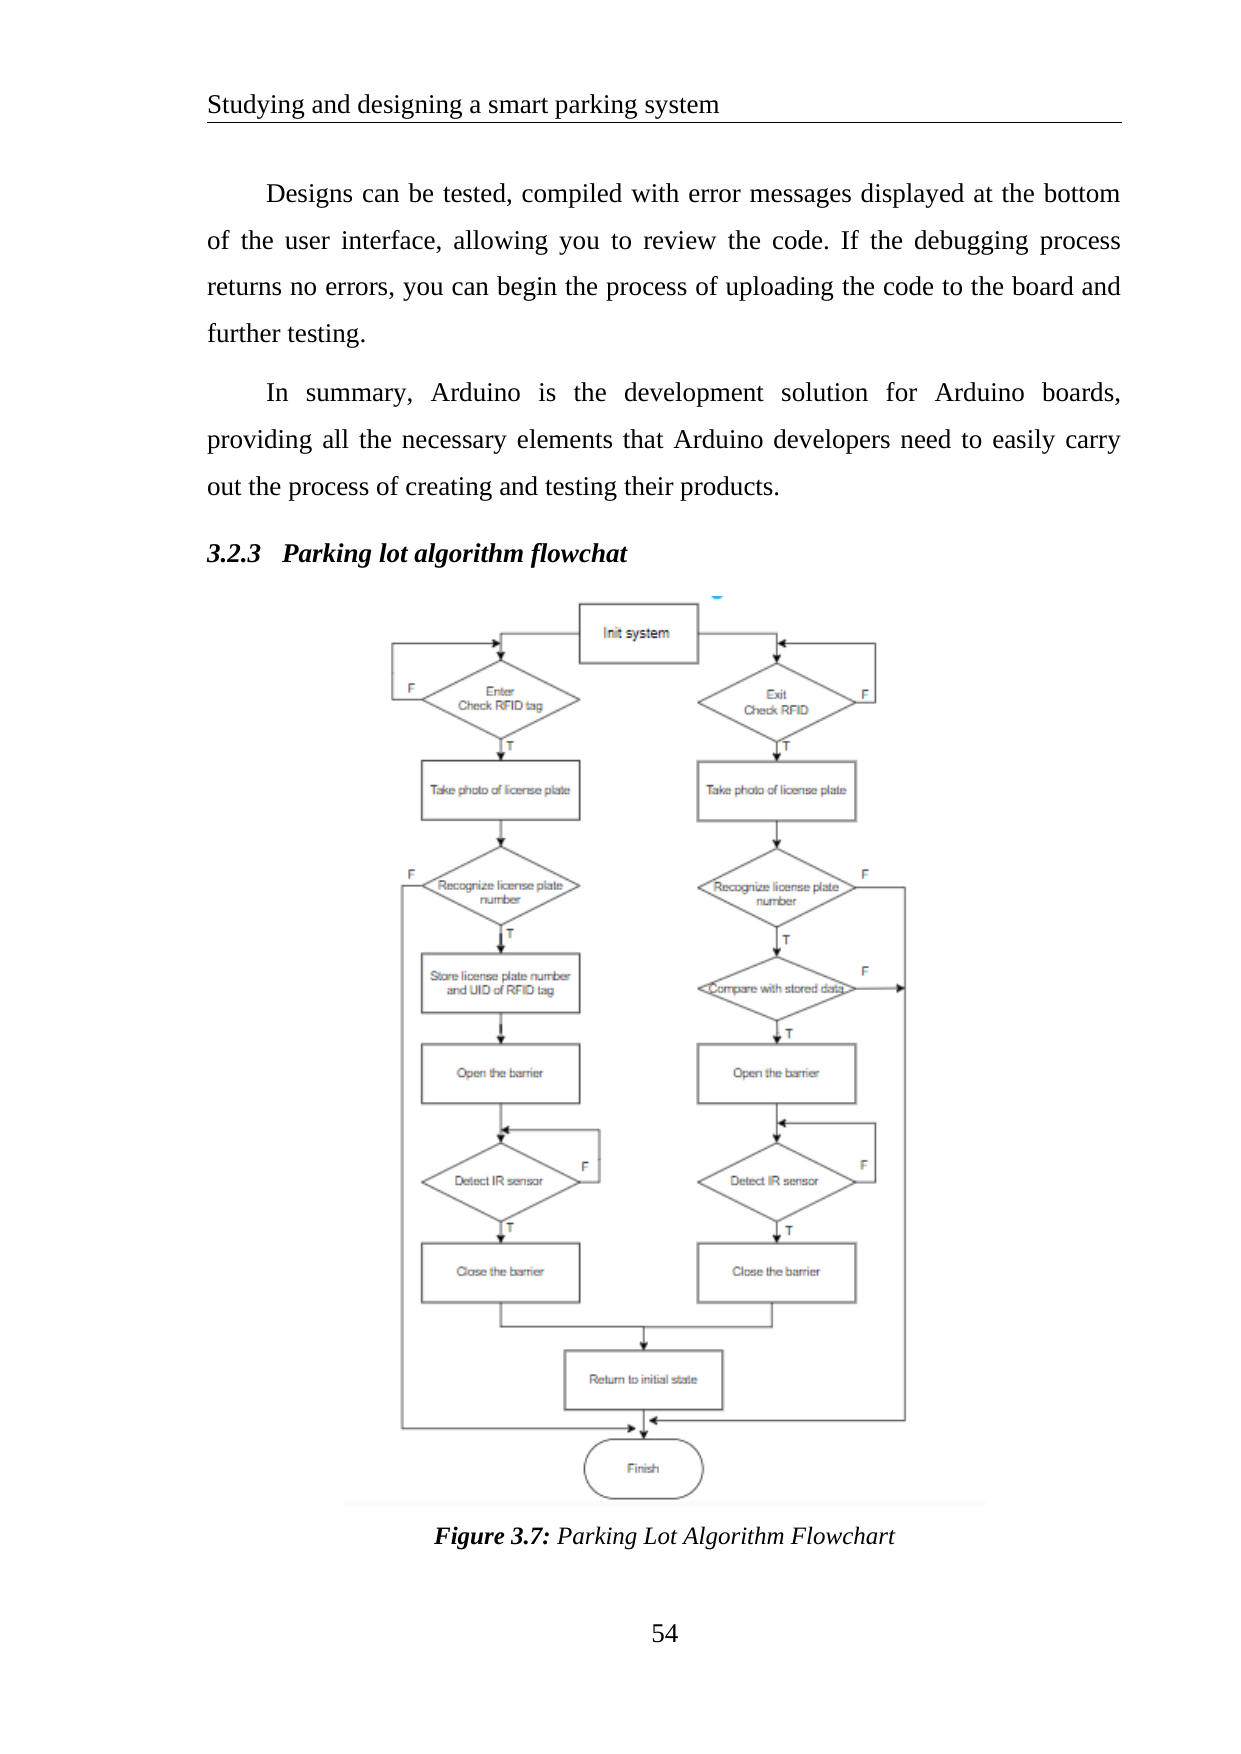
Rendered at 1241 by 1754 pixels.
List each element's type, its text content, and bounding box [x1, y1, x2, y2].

picture [343, 596, 986, 1506]
text Figure 3.7: Parking Lot Algorithm Flowchart [207, 1521, 1122, 1550]
text In summary, Arduino is the development solution for Arduino boards, providing all the necessary elements that Arduino developers need to easily carry out the process of creating and testing their products. [207, 376, 1122, 501]
text Parking lot algorithm flowchat [207, 537, 1122, 568]
text Designs can be tested, compiled with error messages displayed at the bottom of the user interface, allowing you to review the code. If the debugging process returns no errors, you can begin the process of uploading the code to the board and further testing. [207, 177, 1122, 348]
